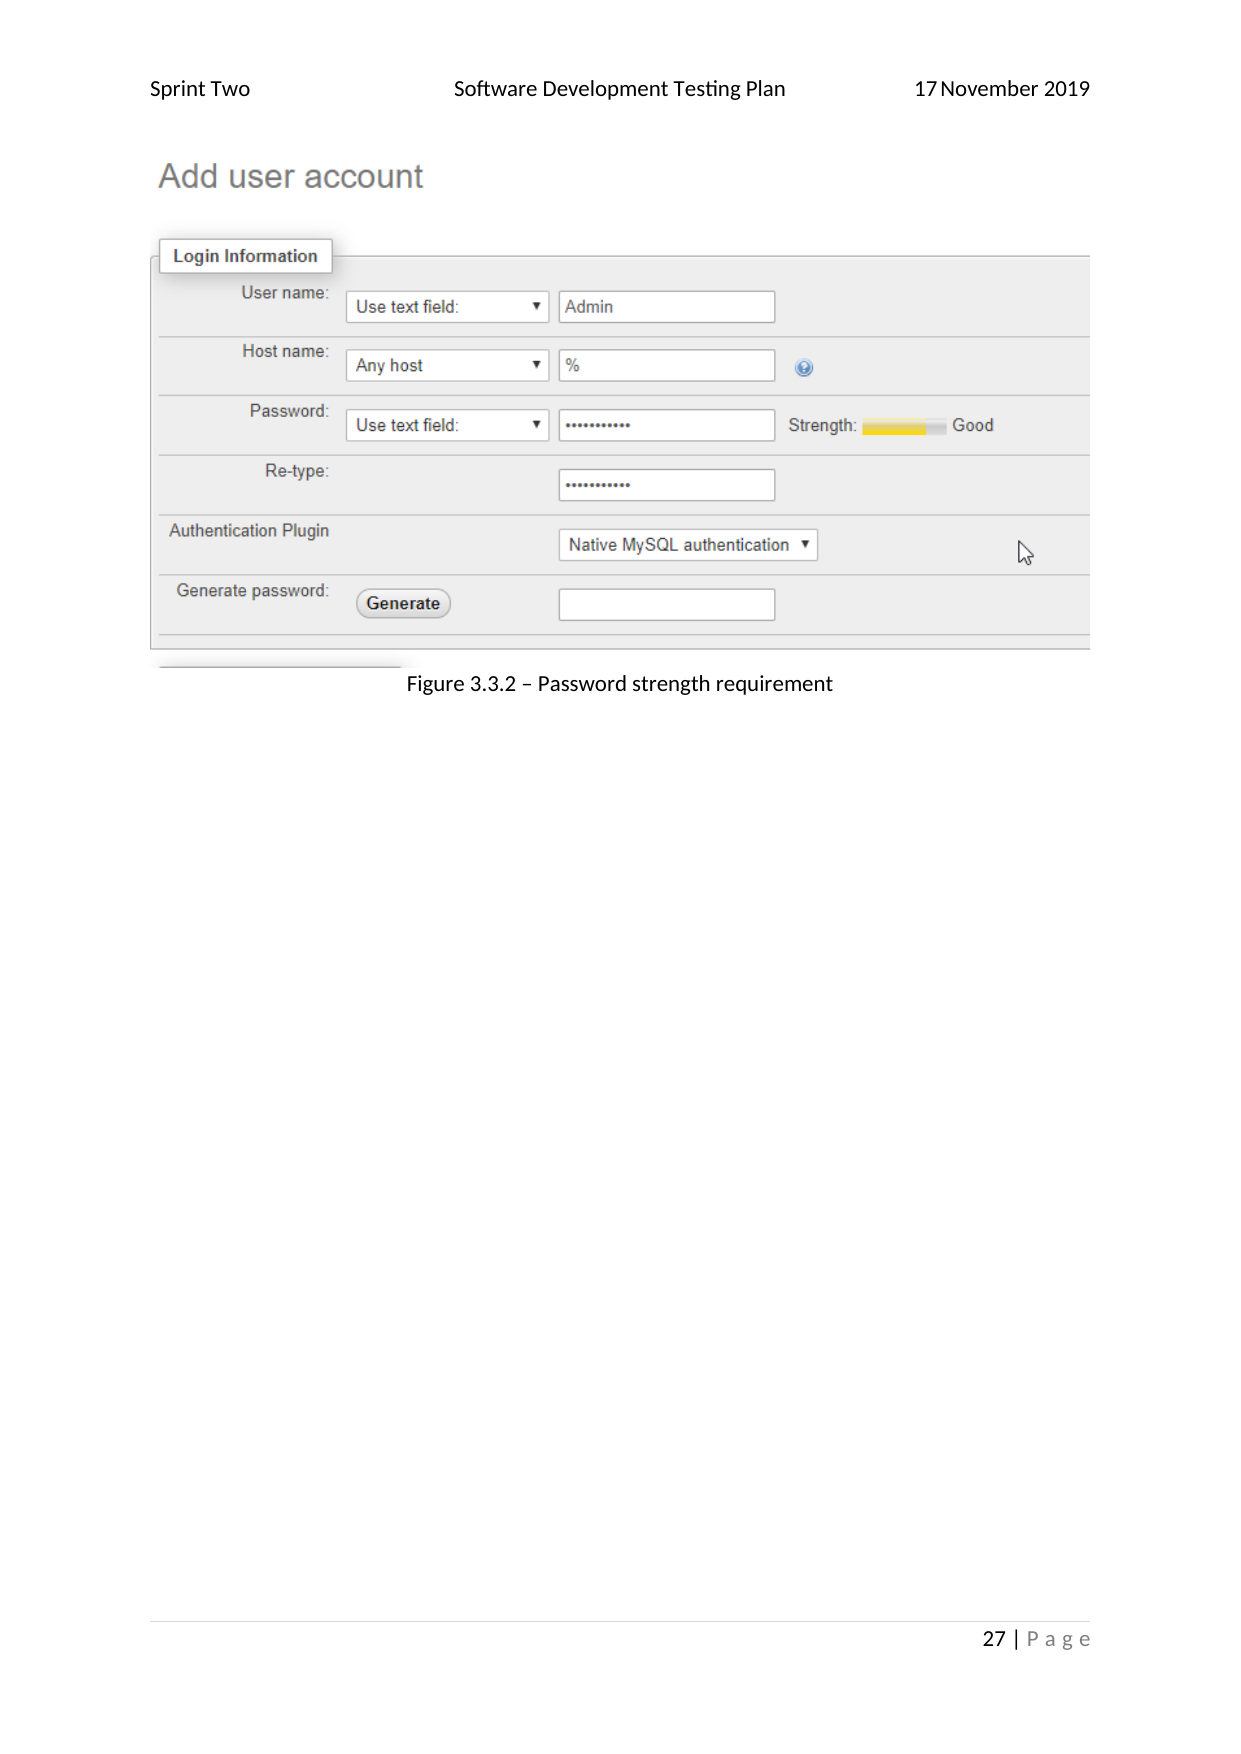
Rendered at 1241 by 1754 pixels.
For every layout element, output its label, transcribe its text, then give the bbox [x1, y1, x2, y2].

text Figure 3.3.2 – Password strength requirement [150, 668, 1090, 698]
picture [150, 150, 1091, 668]
